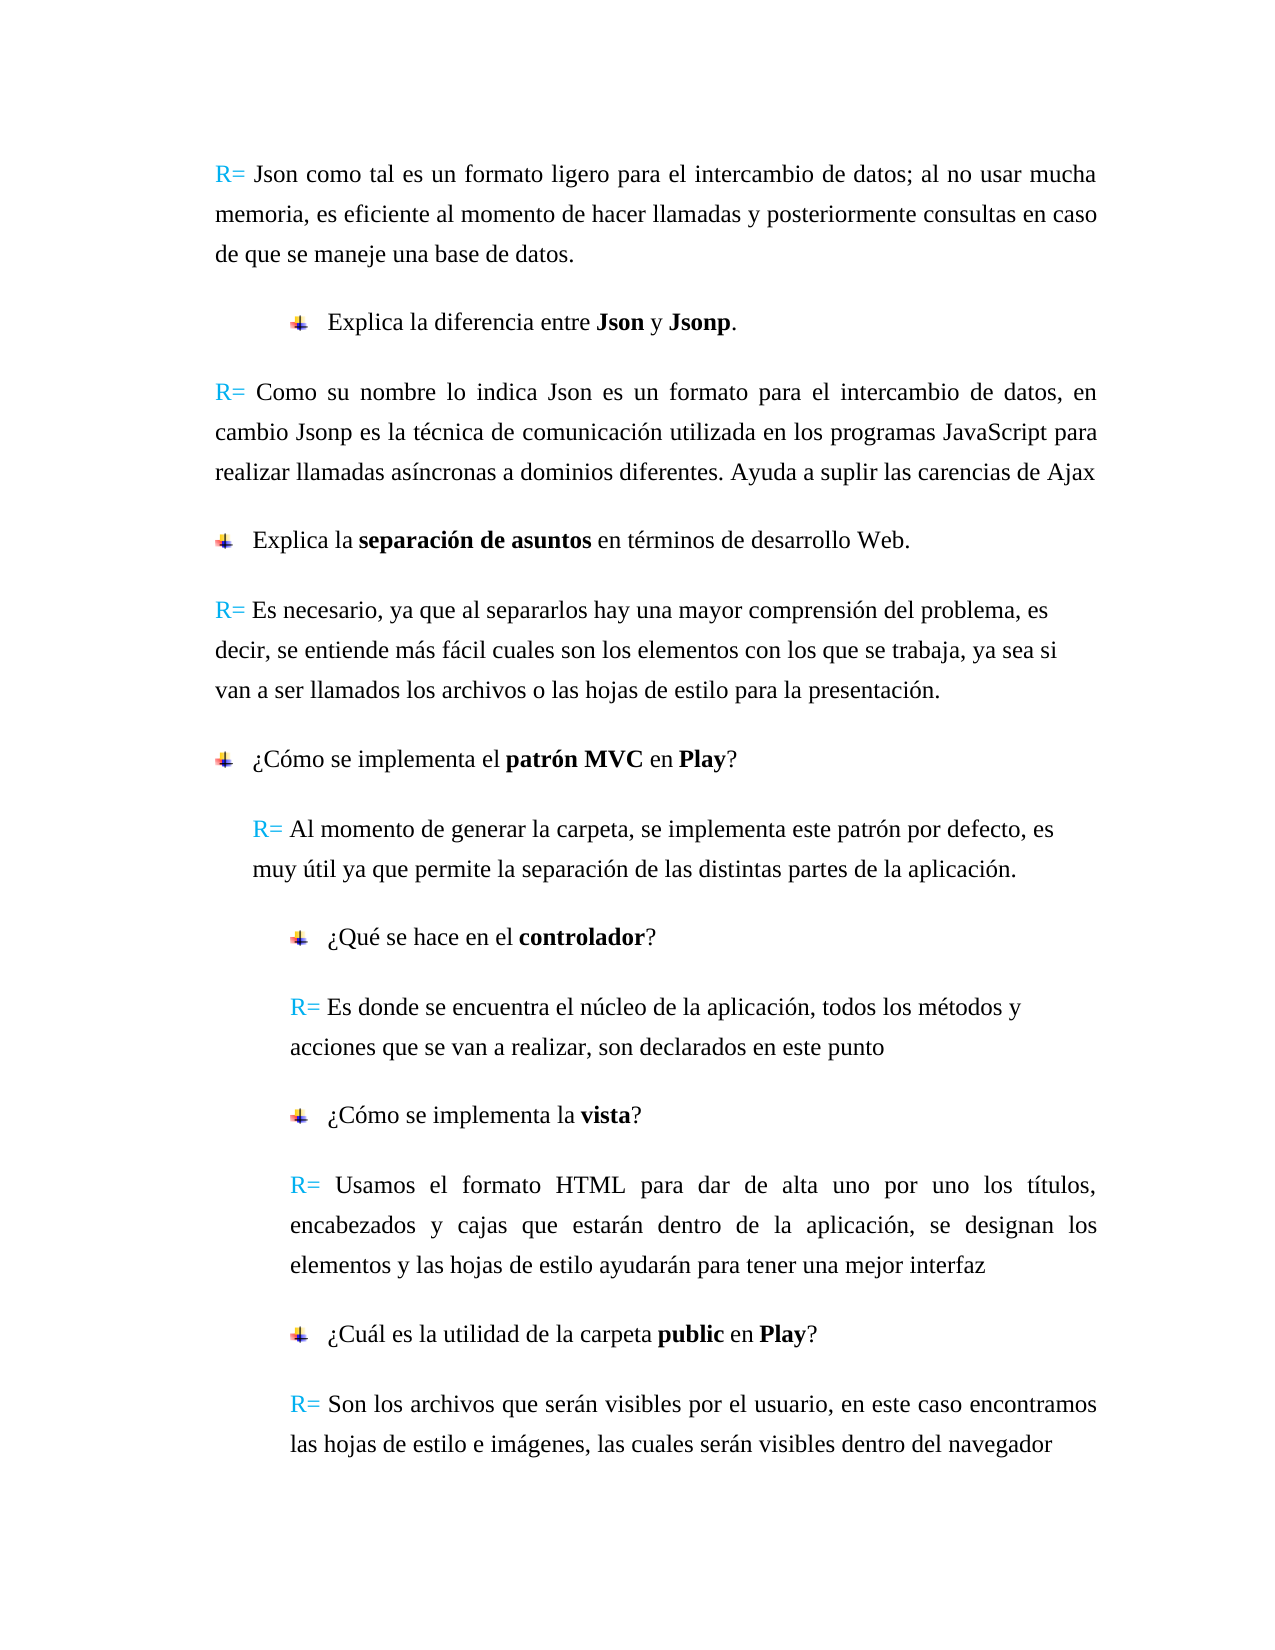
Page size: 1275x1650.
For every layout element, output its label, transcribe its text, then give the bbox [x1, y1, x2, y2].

text R= Como su nombre lo indica Json es un formato para el intercambio de datos, en cambio Jsonp es la técnica de comunicación utilizada en los programas JavaScript para realizar llamadas asíncronas a dominios diferentes. Ayuda a suplir las carencias de Ajax [215, 366, 1098, 486]
picture [290, 929, 308, 946]
picture [215, 532, 233, 549]
picture [290, 314, 308, 331]
text R= Es donde se encuentra el núcleo de la aplicación, todos los métodos y acciones que se van a realizar, son declarados en este punto [290, 981, 1098, 1061]
picture [290, 1107, 308, 1124]
list ¿Cómo se implementa el patrón MVC en Play? [215, 733, 1098, 773]
list Explica la diferencia entre Json y Jsonp. [290, 297, 1098, 337]
text R= Json como tal es un formato ligero para el intercambio de datos; al no usar mucha memoria, es eficiente al momento de hacer llamadas y posteriormente consultas en caso de que se maneje una base de datos. [215, 148, 1098, 268]
text R= Son los archivos que serán visibles por el usuario, en este caso encontramos las hojas de estilo e imágenes, las cuales serán visibles dentro del navegador [290, 1378, 1098, 1458]
list Explica la separación de asuntos en términos de desarrollo Web. [215, 515, 1098, 555]
list ¿Cuál es la utilidad de la carpeta public en Play? [290, 1308, 1098, 1348]
text R= Es necesario, ya que al separarlos hay una mayor comprensión del problema, es decir, se entiende más fácil cuales son los elementos con los que se trabaja, ya sea si van a ser llamados los archivos o las hojas de estilo para la presentación. [215, 584, 1098, 704]
list ¿Qué se hace en el controlador? [290, 912, 1098, 952]
text R= Al momento de generar la carpeta, se implementa este patrón por defecto, es muy útil ya que permite la separación de las distintas partes de la aplicación. [252, 803, 1098, 883]
picture [215, 750, 233, 768]
text R= Usamos el formato HTML para dar de alta uno por uno los títulos, encabezados y cajas que estarán dentro de la aplicación, se designan los elementos y las hojas de estilo ayudarán para tener una mejor interfaz [290, 1159, 1098, 1279]
picture [290, 1325, 308, 1343]
list ¿Cómo se implementa la vista? [290, 1090, 1098, 1130]
